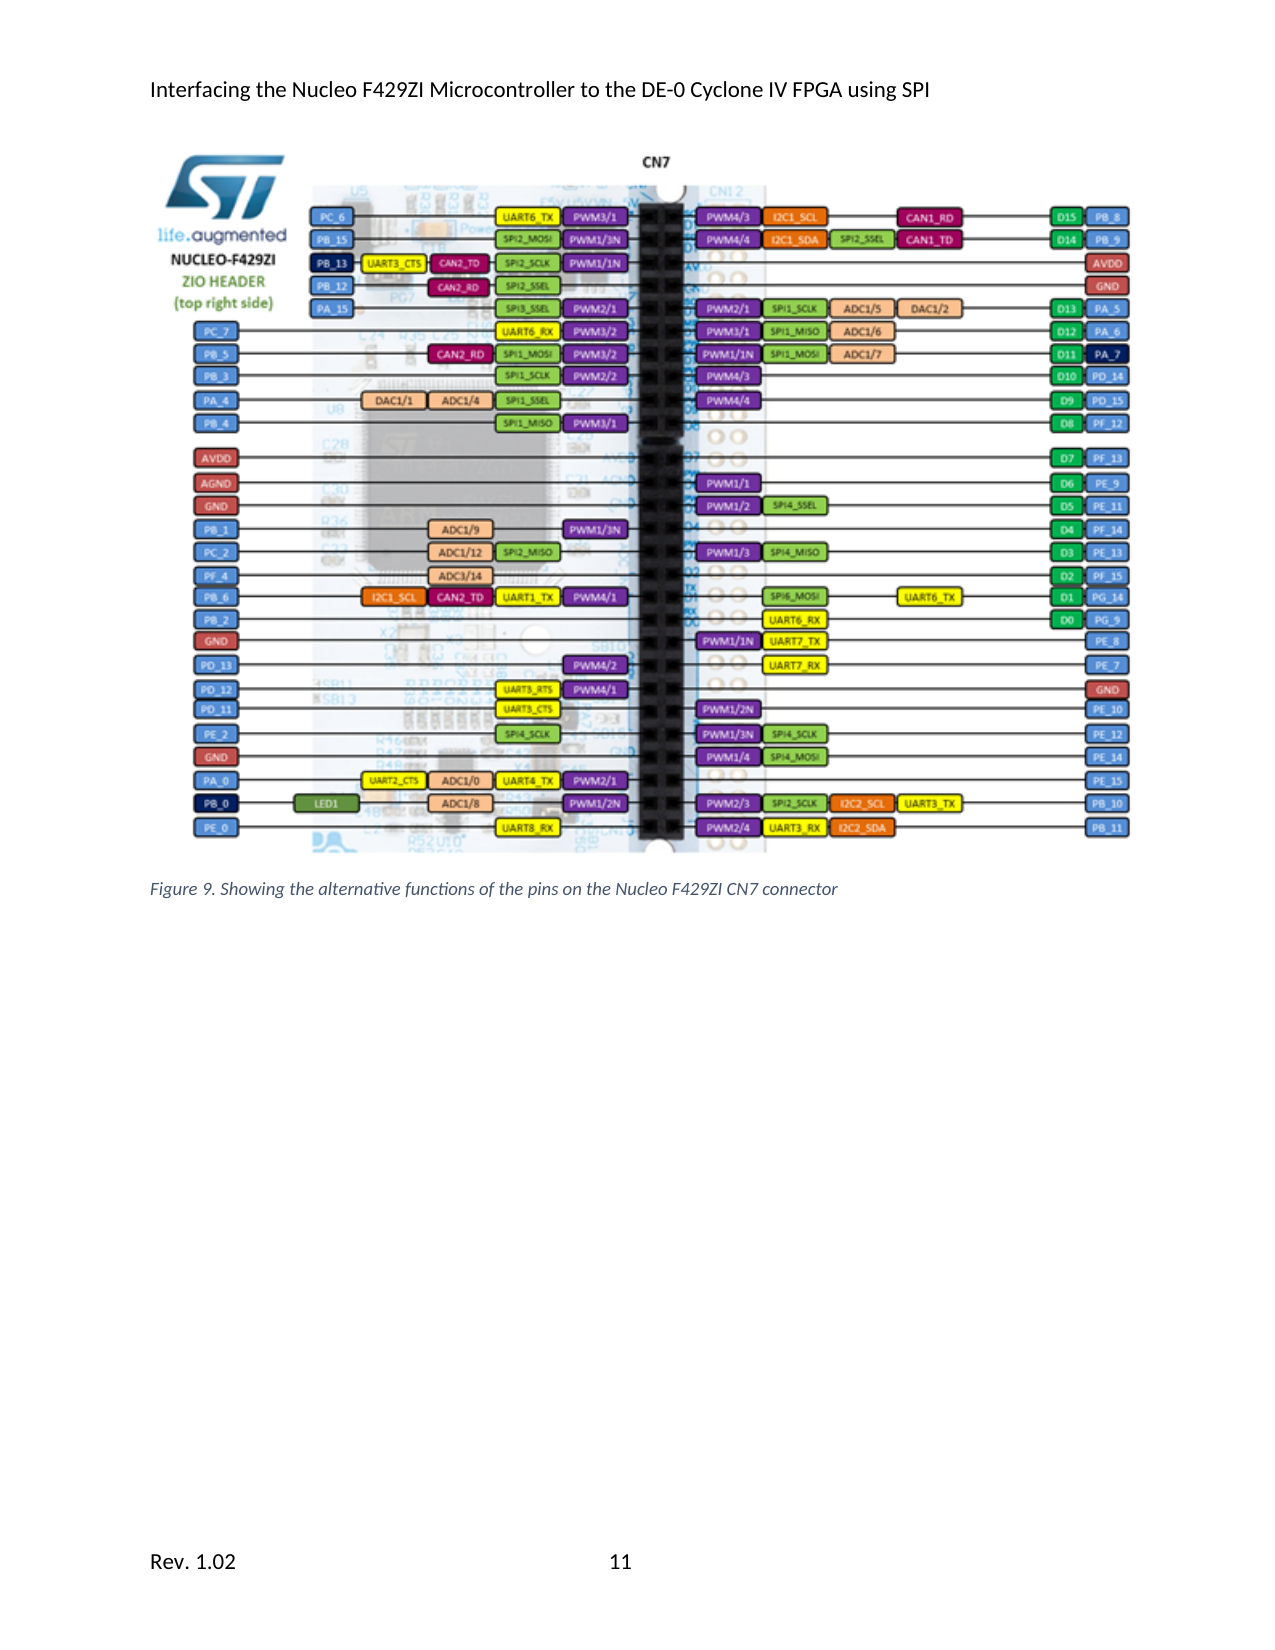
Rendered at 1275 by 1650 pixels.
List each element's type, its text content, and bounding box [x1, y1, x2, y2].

text Figure 9. Showing the alternative functions of the pins on the Nucleo F429ZI CN7 connector [150, 877, 1125, 899]
picture [150, 150, 1138, 858]
